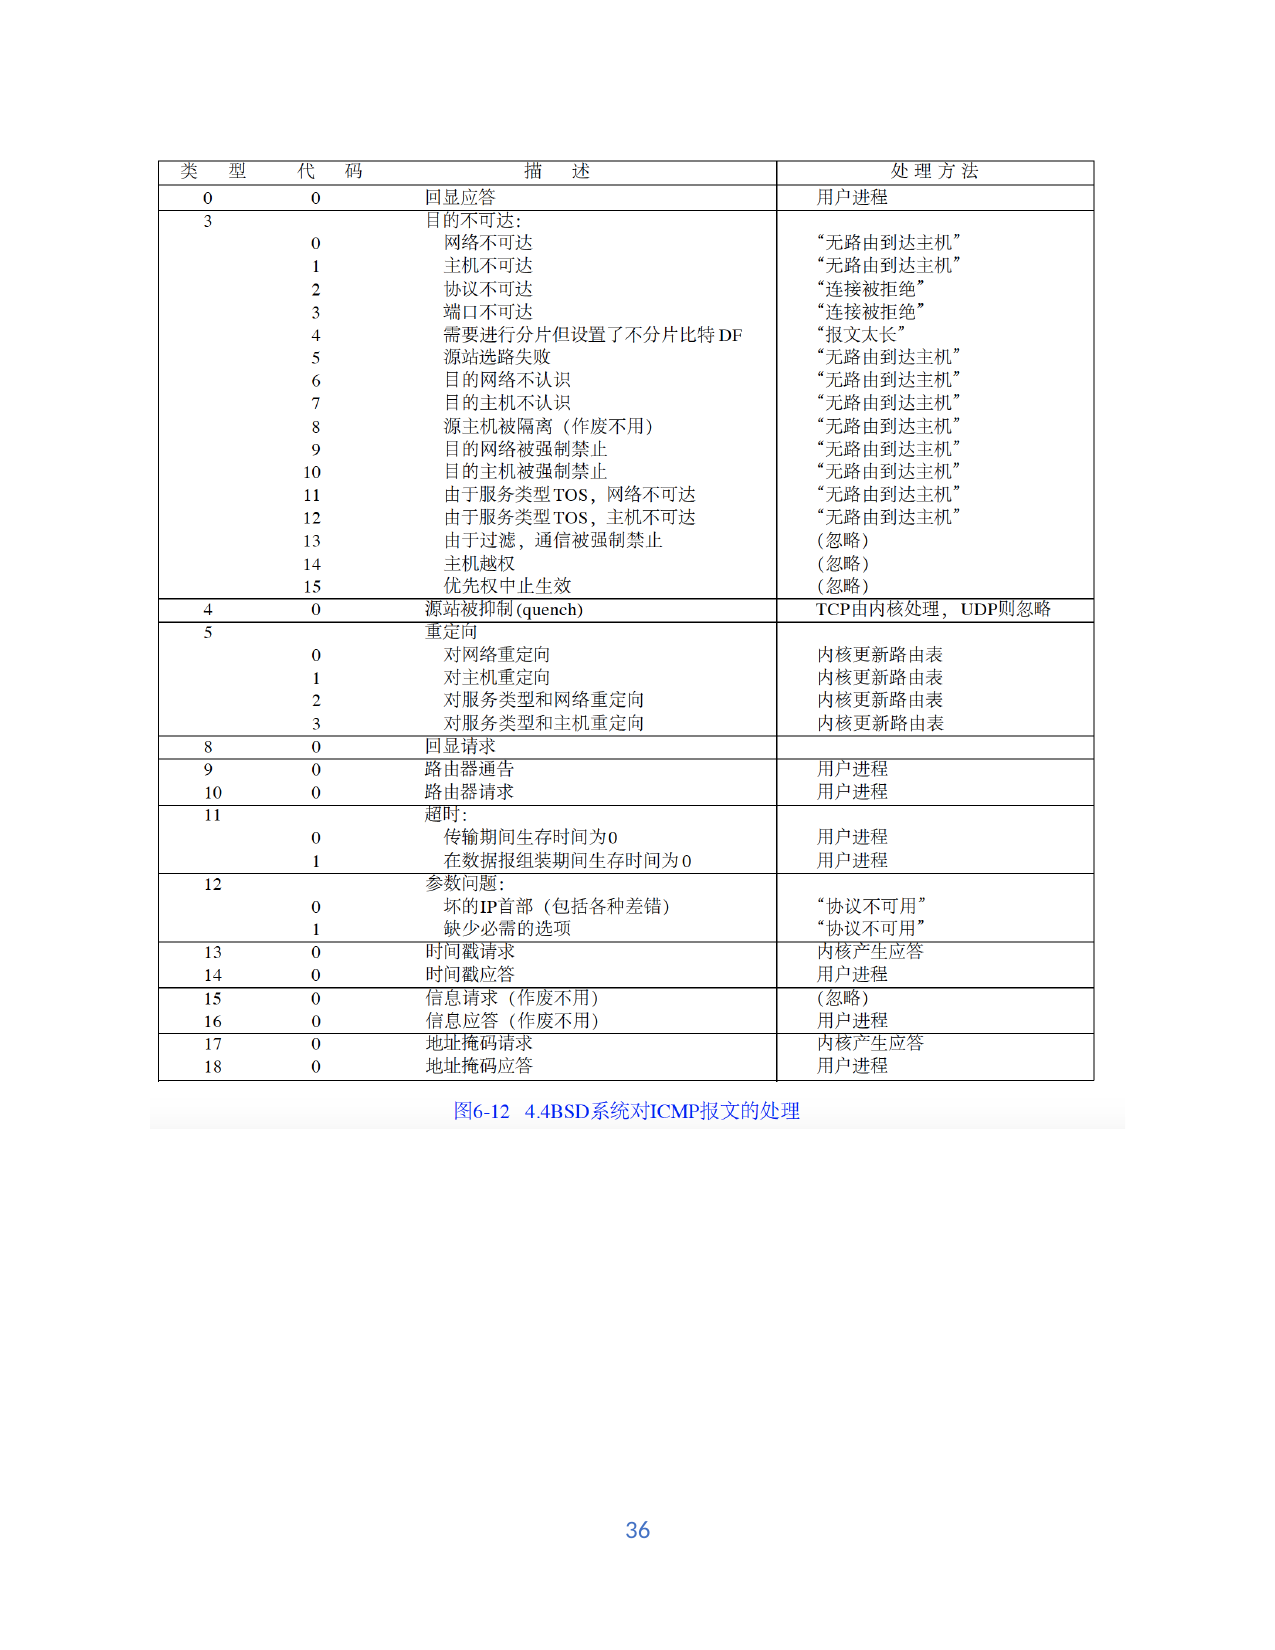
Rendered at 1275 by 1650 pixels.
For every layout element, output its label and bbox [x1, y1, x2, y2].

picture [150, 150, 1125, 1129]
